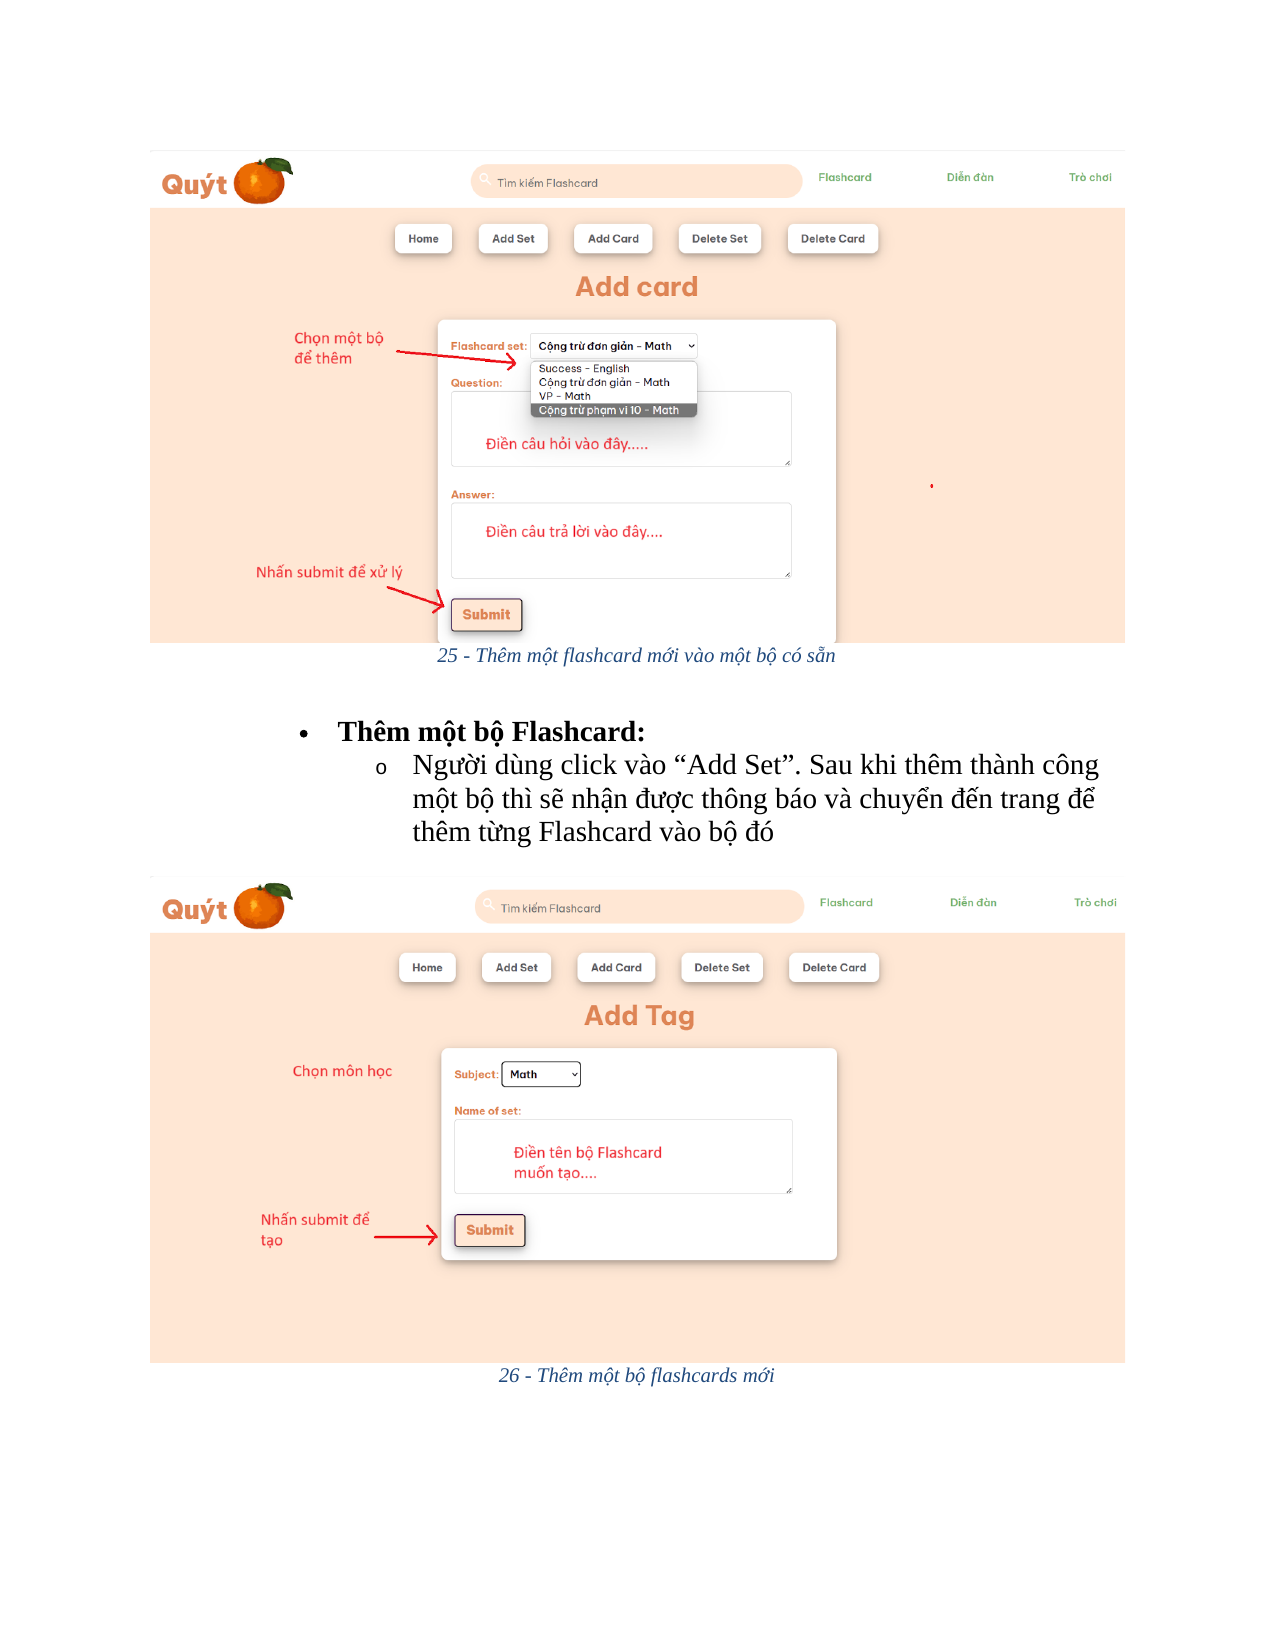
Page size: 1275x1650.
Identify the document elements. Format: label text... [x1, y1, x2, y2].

text 25 - Thêm một flashcard mới vào một bộ có sẵn [150, 643, 1125, 667]
picture [150, 876, 1125, 1363]
text 26 - Thêm một bộ flashcards mới [150, 1363, 1125, 1387]
list Người dùng click vào “Add Set”. Sau khi thêm thành công một bộ thì sẽ nhận được thông báo và chuyển đến trang để thêm từng Flashcard vào bộ đó [375, 747, 1125, 848]
picture [150, 150, 1125, 643]
list Thêm một bộ Flashcard: [300, 714, 1125, 747]
